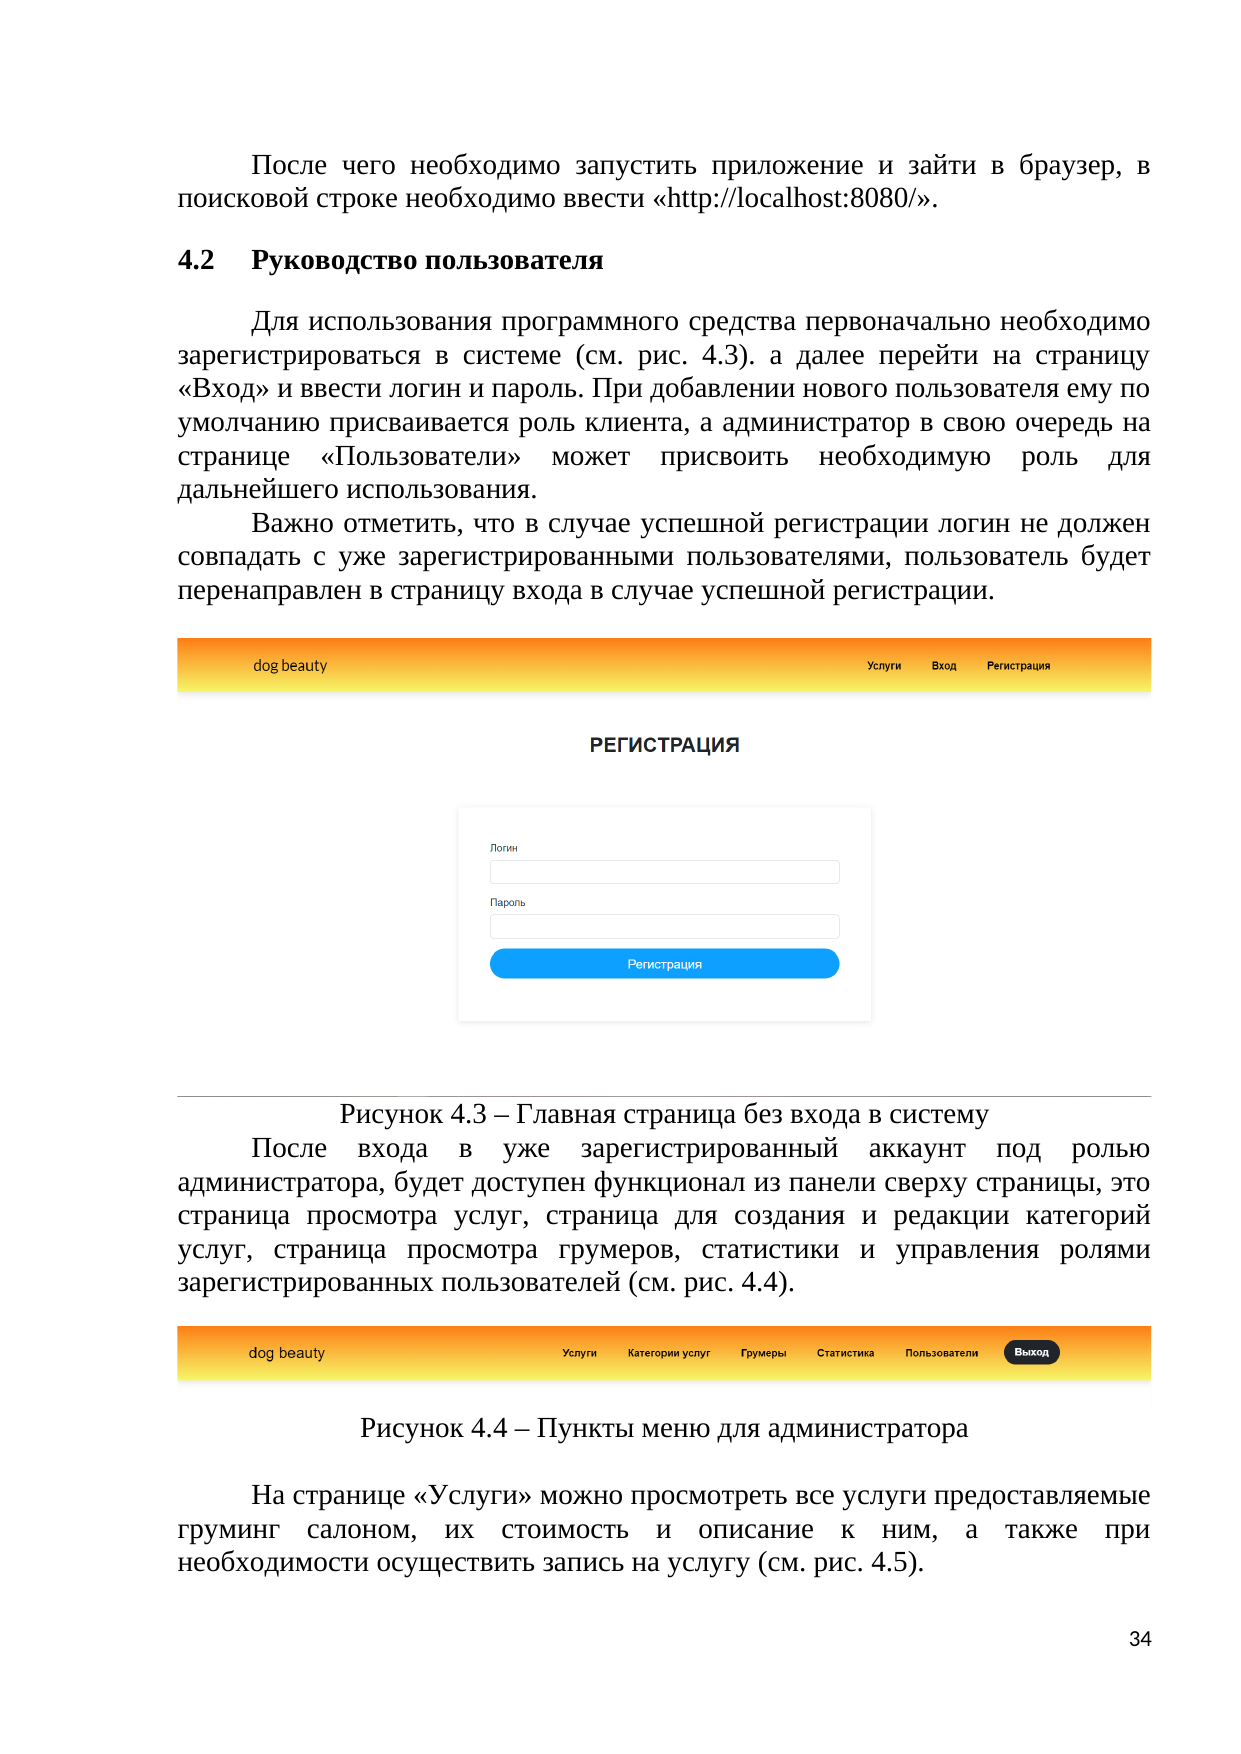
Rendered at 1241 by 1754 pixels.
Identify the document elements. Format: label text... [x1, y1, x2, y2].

text Важно отметить, что в случае успешной регистрации логин не должен совпадать с уже зарегистрированными пользователями, пользователь будет перенаправлен в страницу входа в случае успешной регистрации. [177, 505, 1152, 605]
text Для использования программного средства первоначально необходимо зарегистрироваться в системе (см. рис. 4.3). а далее перейти на страницу «Вход» и ввести логин и пароль. При добавлении нового пользователя ему по умолчанию присваивается роль клиента, а администратор в свою очередь на странице «Пользователи» может присвоить необходимую роль для дальнейшего использования. [177, 303, 1152, 505]
text Рисунок 4.3 – Главная страница без входа в систему [177, 1097, 1152, 1130]
picture [177, 1326, 1152, 1411]
text После входа в уже зарегистрированный аккаунт под ролью администратора, будет доступен функционал из панели сверху страницы, это страница просмотра услуг, страница для создания и редакции категорий услуг, страница просмотра грумеров, статистики и управления ролями зарегистрированных пользователей (см. рис. 4.4). [177, 1130, 1152, 1298]
picture [177, 638, 1152, 1097]
text На странице «Услуги» можно просмотреть все услуги предоставляемые груминг салоном, их стоимость и описание к ним, а также при необходимости осуществить запись на услугу (см. рис. 4.5). [177, 1477, 1152, 1578]
subtitle Руководство пользователя [178, 242, 1152, 276]
text Рисунок 4.4 – Пункты меню для администратора [177, 1411, 1152, 1444]
text После чего необходимо запустить приложение и зайти в браузер, в поисковой строке необходимо ввести «http://localhost:8080/». [177, 147, 1152, 214]
